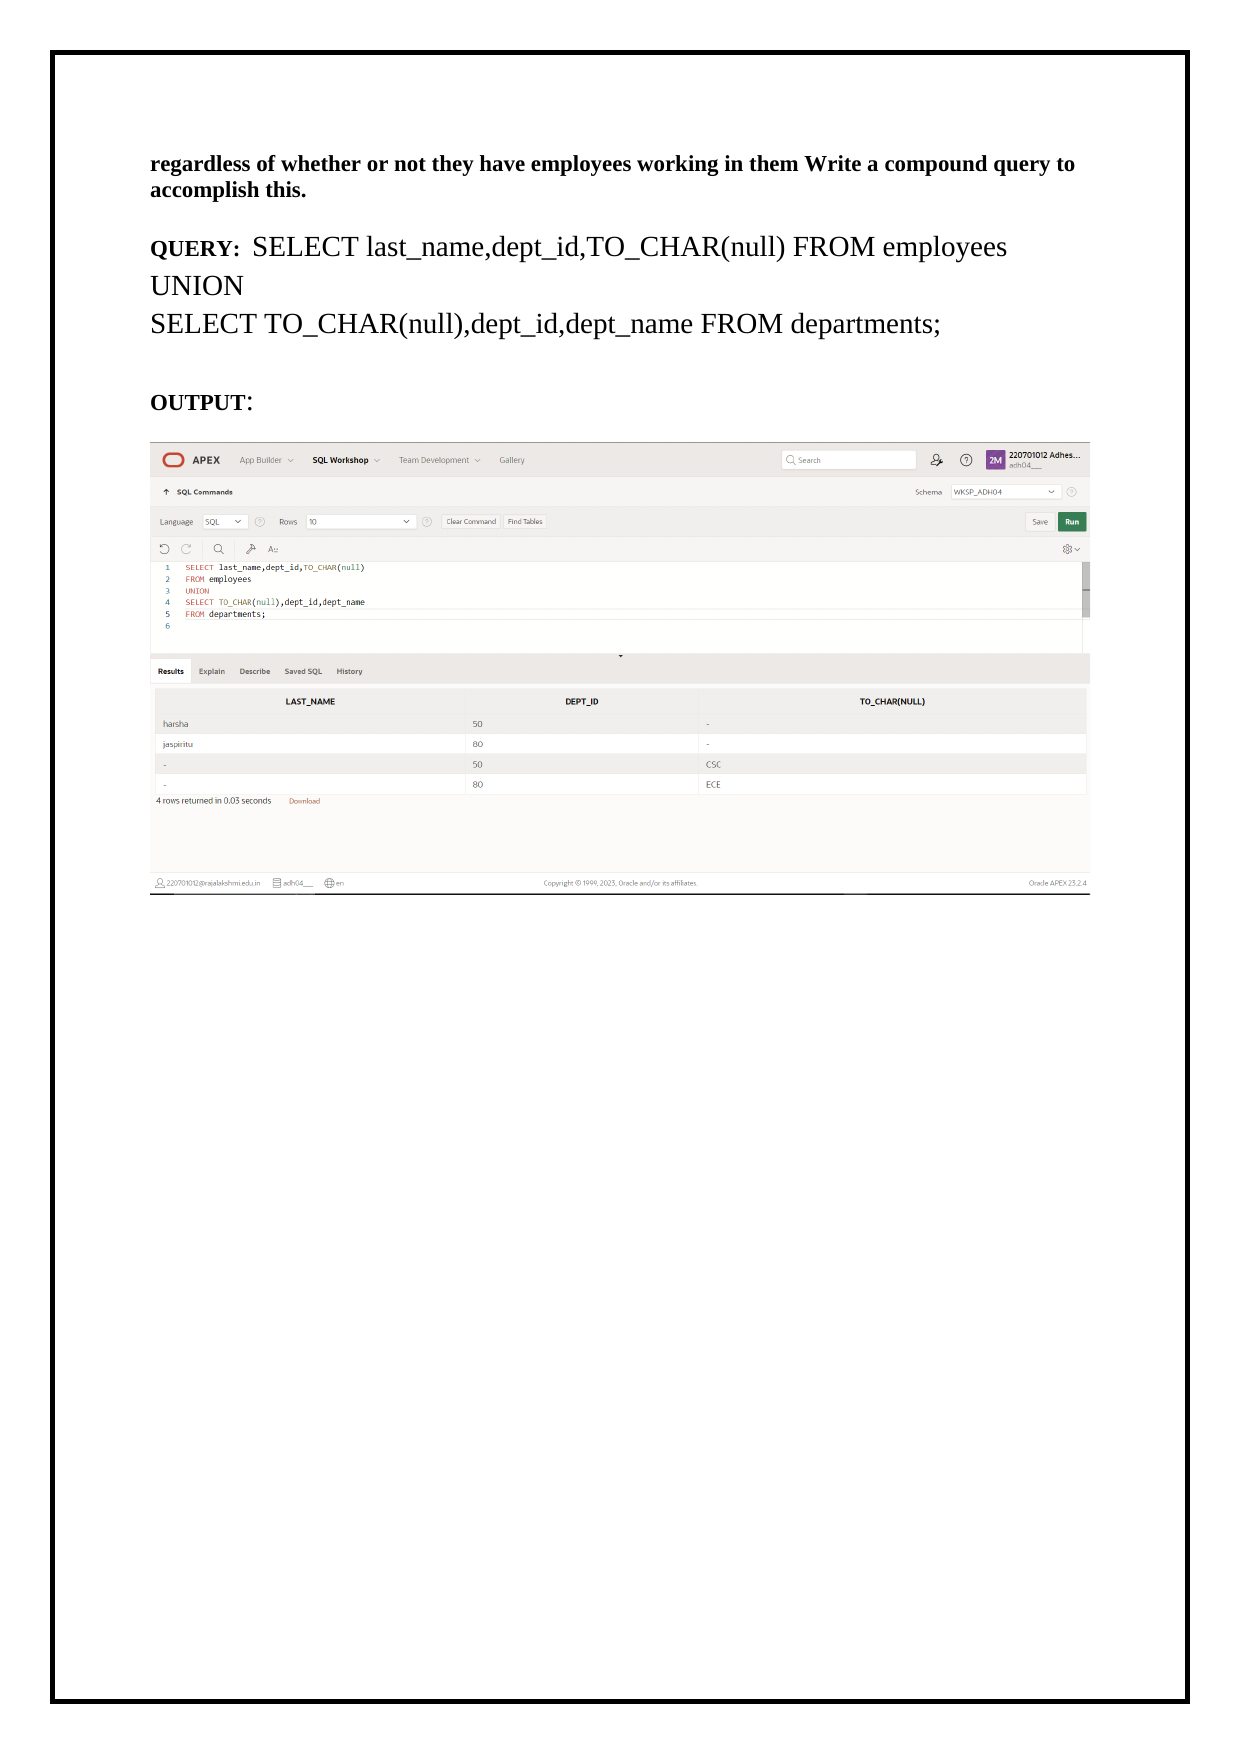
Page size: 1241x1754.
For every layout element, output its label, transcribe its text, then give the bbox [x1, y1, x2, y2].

picture [150, 442, 1091, 895]
text UNION [150, 268, 1090, 301]
text OUTPUT: [150, 383, 1090, 417]
text SELECT TO_CHAR(null),dept_id,dept_name FROM departments; [150, 306, 1090, 340]
text regardless of whether or not they have employees working in them Write a compound query to [150, 150, 1090, 176]
text QUERY: SELECT last_name,dept_id,TO_CHAR(null) FROM employees [150, 229, 1090, 263]
text accomplish this. [150, 176, 1090, 203]
